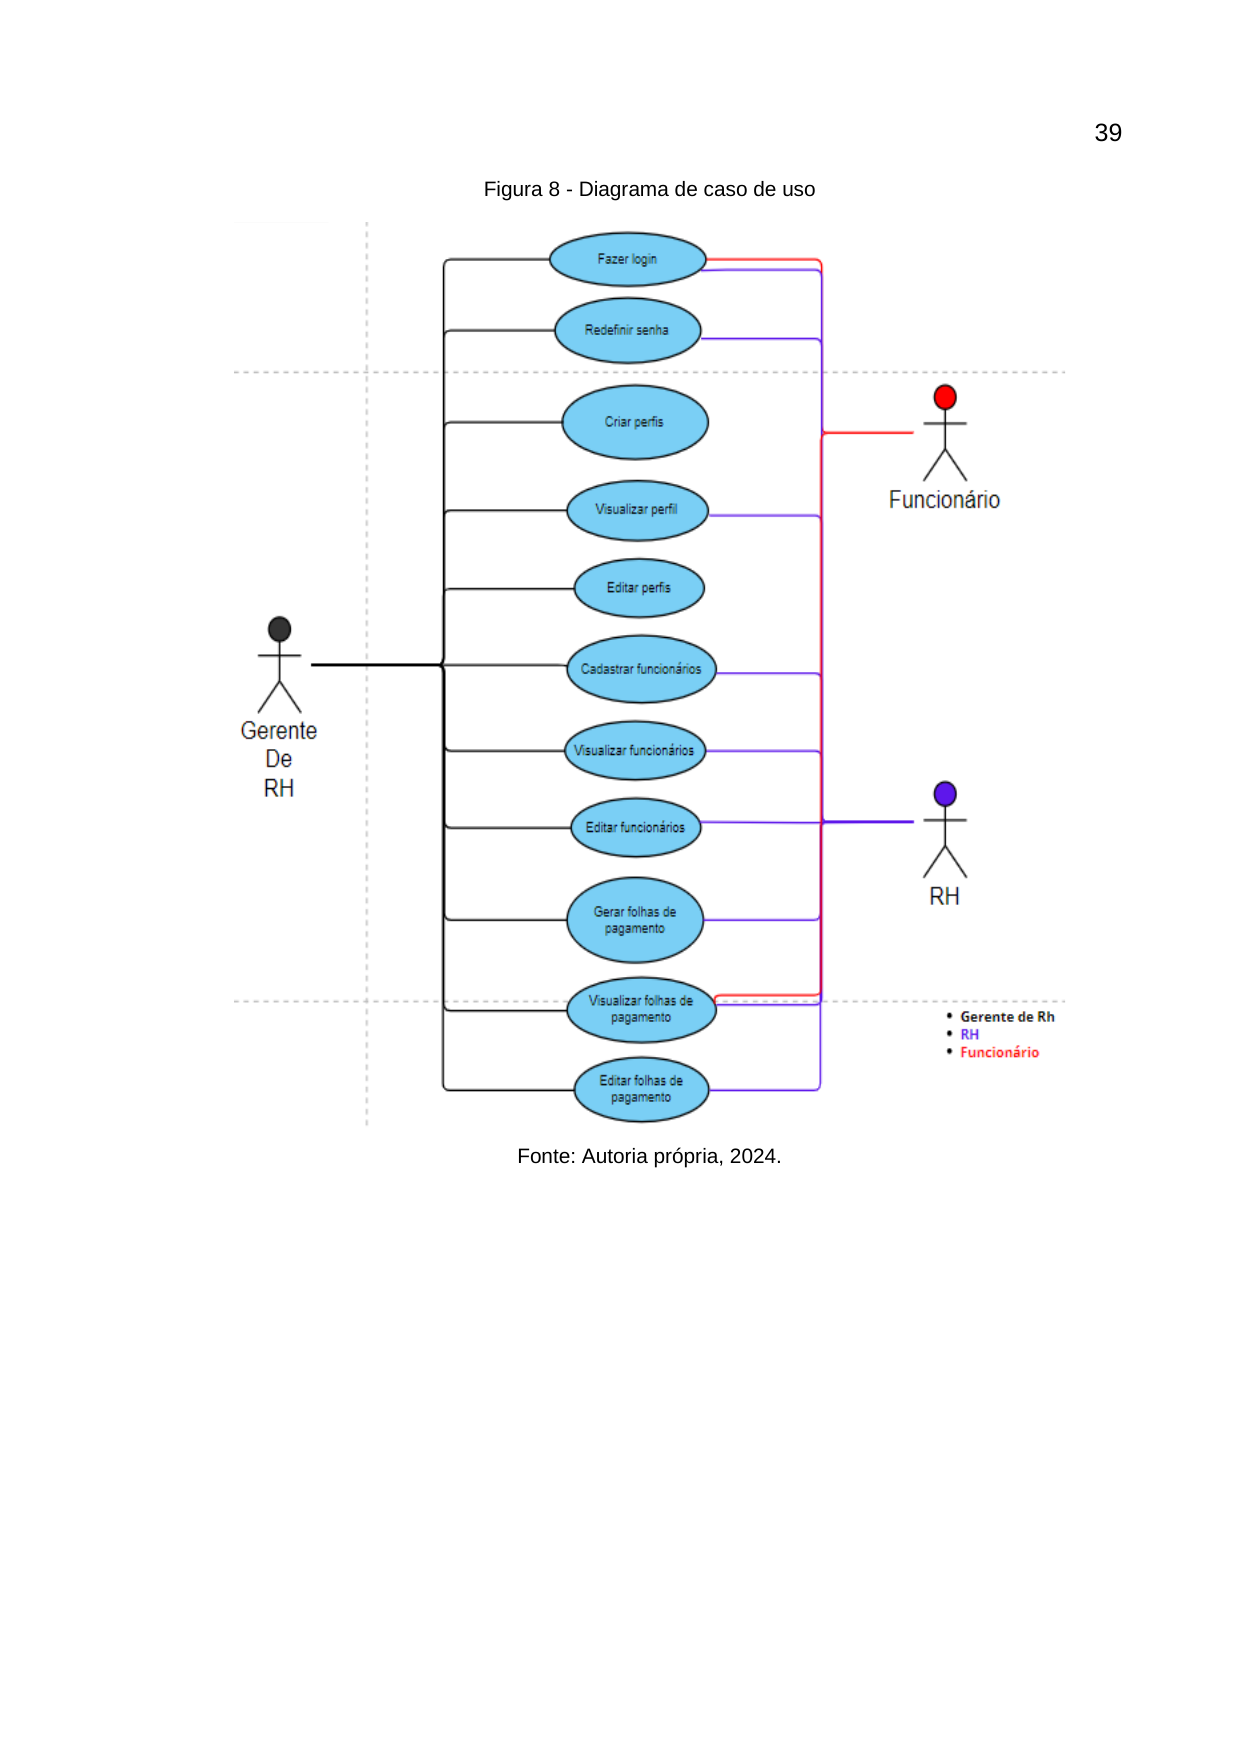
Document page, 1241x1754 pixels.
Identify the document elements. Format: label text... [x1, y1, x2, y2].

picture [234, 222, 1066, 1130]
text Fonte: Autoria própria, 2024. [177, 1144, 1122, 1168]
text Figura 8 - Diagrama de caso de uso [177, 177, 1122, 201]
